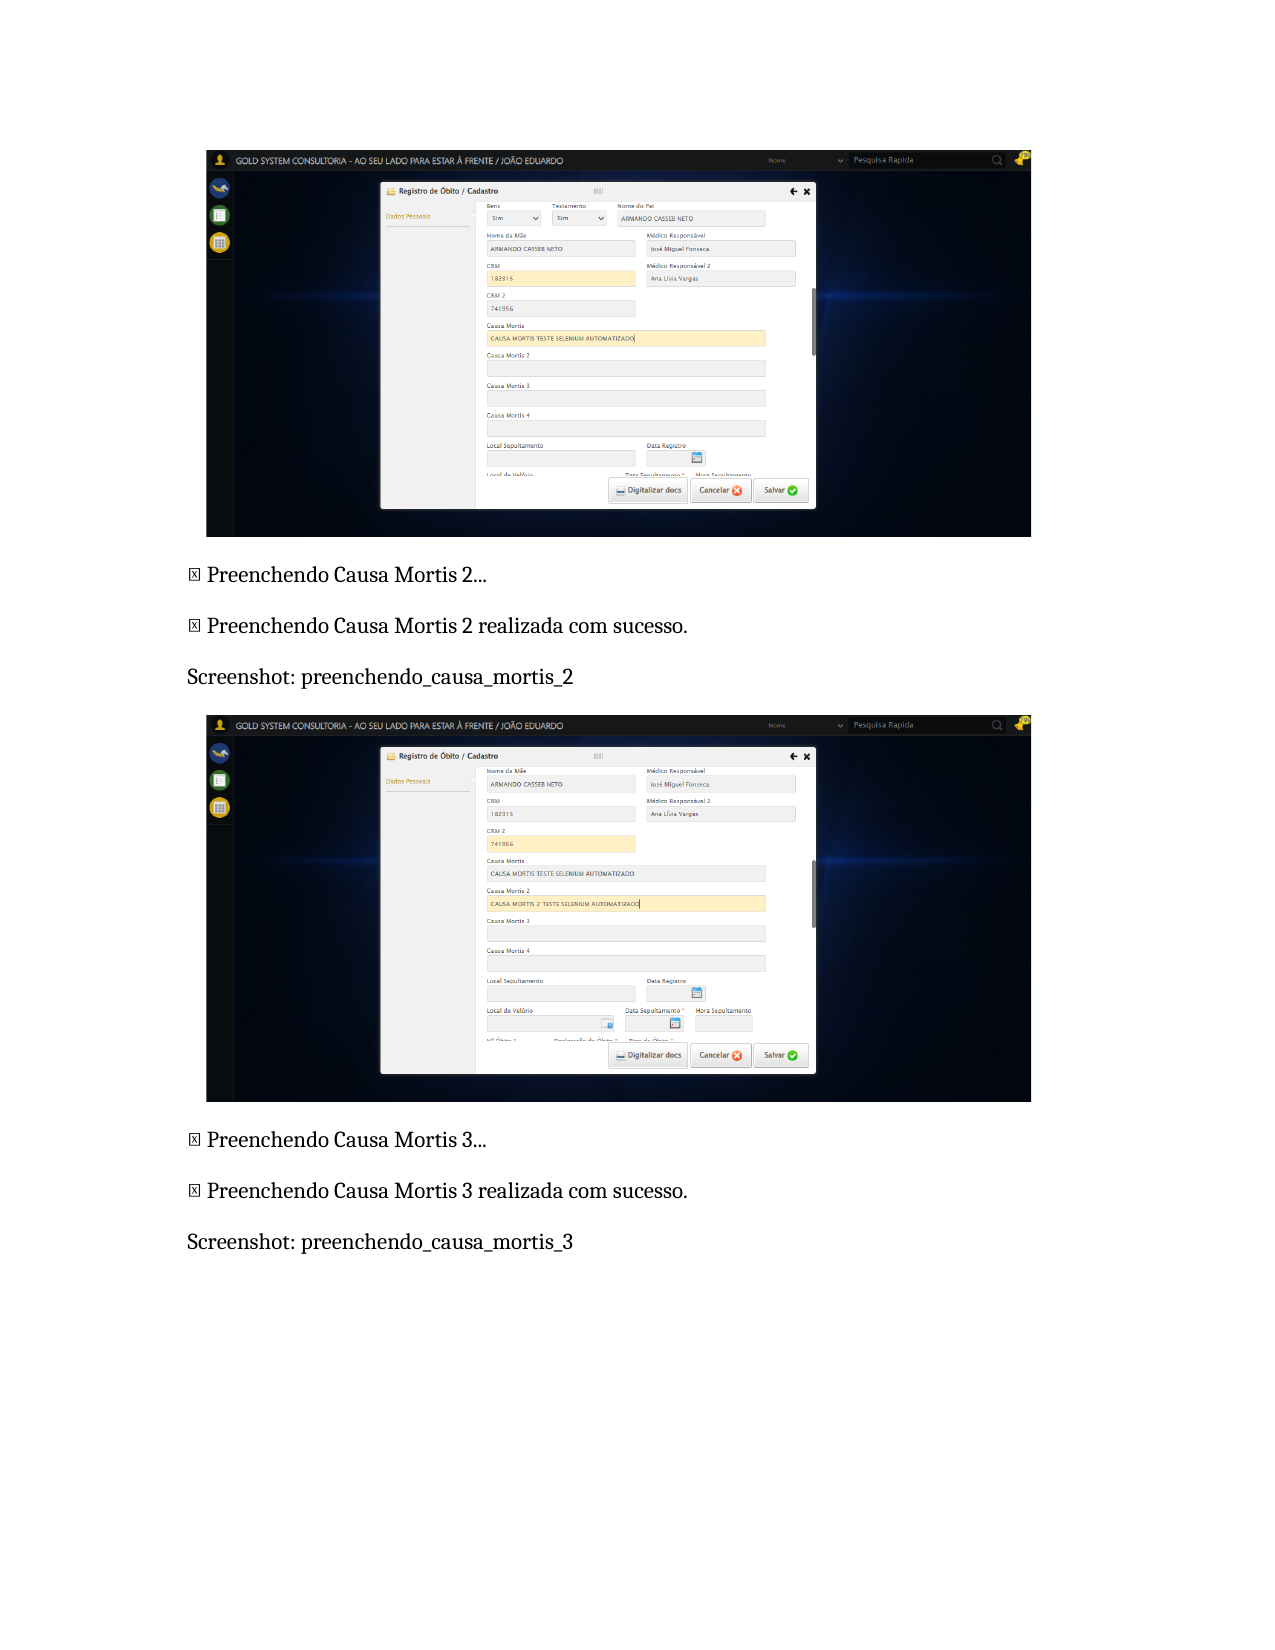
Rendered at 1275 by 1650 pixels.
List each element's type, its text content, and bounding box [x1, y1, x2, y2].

text 🔄 Preenchendo Causa Mortis 2... [187, 562, 1087, 588]
picture [206, 150, 1032, 537]
text 🔄 Preenchendo Causa Mortis 3... [187, 1127, 1087, 1153]
text ✅ Preenchendo Causa Mortis 2 realizada com sucesso. [187, 613, 1087, 639]
text Screenshot: preenchendo_causa_mortis_2 [187, 664, 1087, 690]
text Screenshot: preenchendo_causa_mortis_3 [187, 1229, 1087, 1255]
text ✅ Preenchendo Causa Mortis 3 realizada com sucesso. [187, 1178, 1087, 1204]
picture [206, 715, 1032, 1102]
